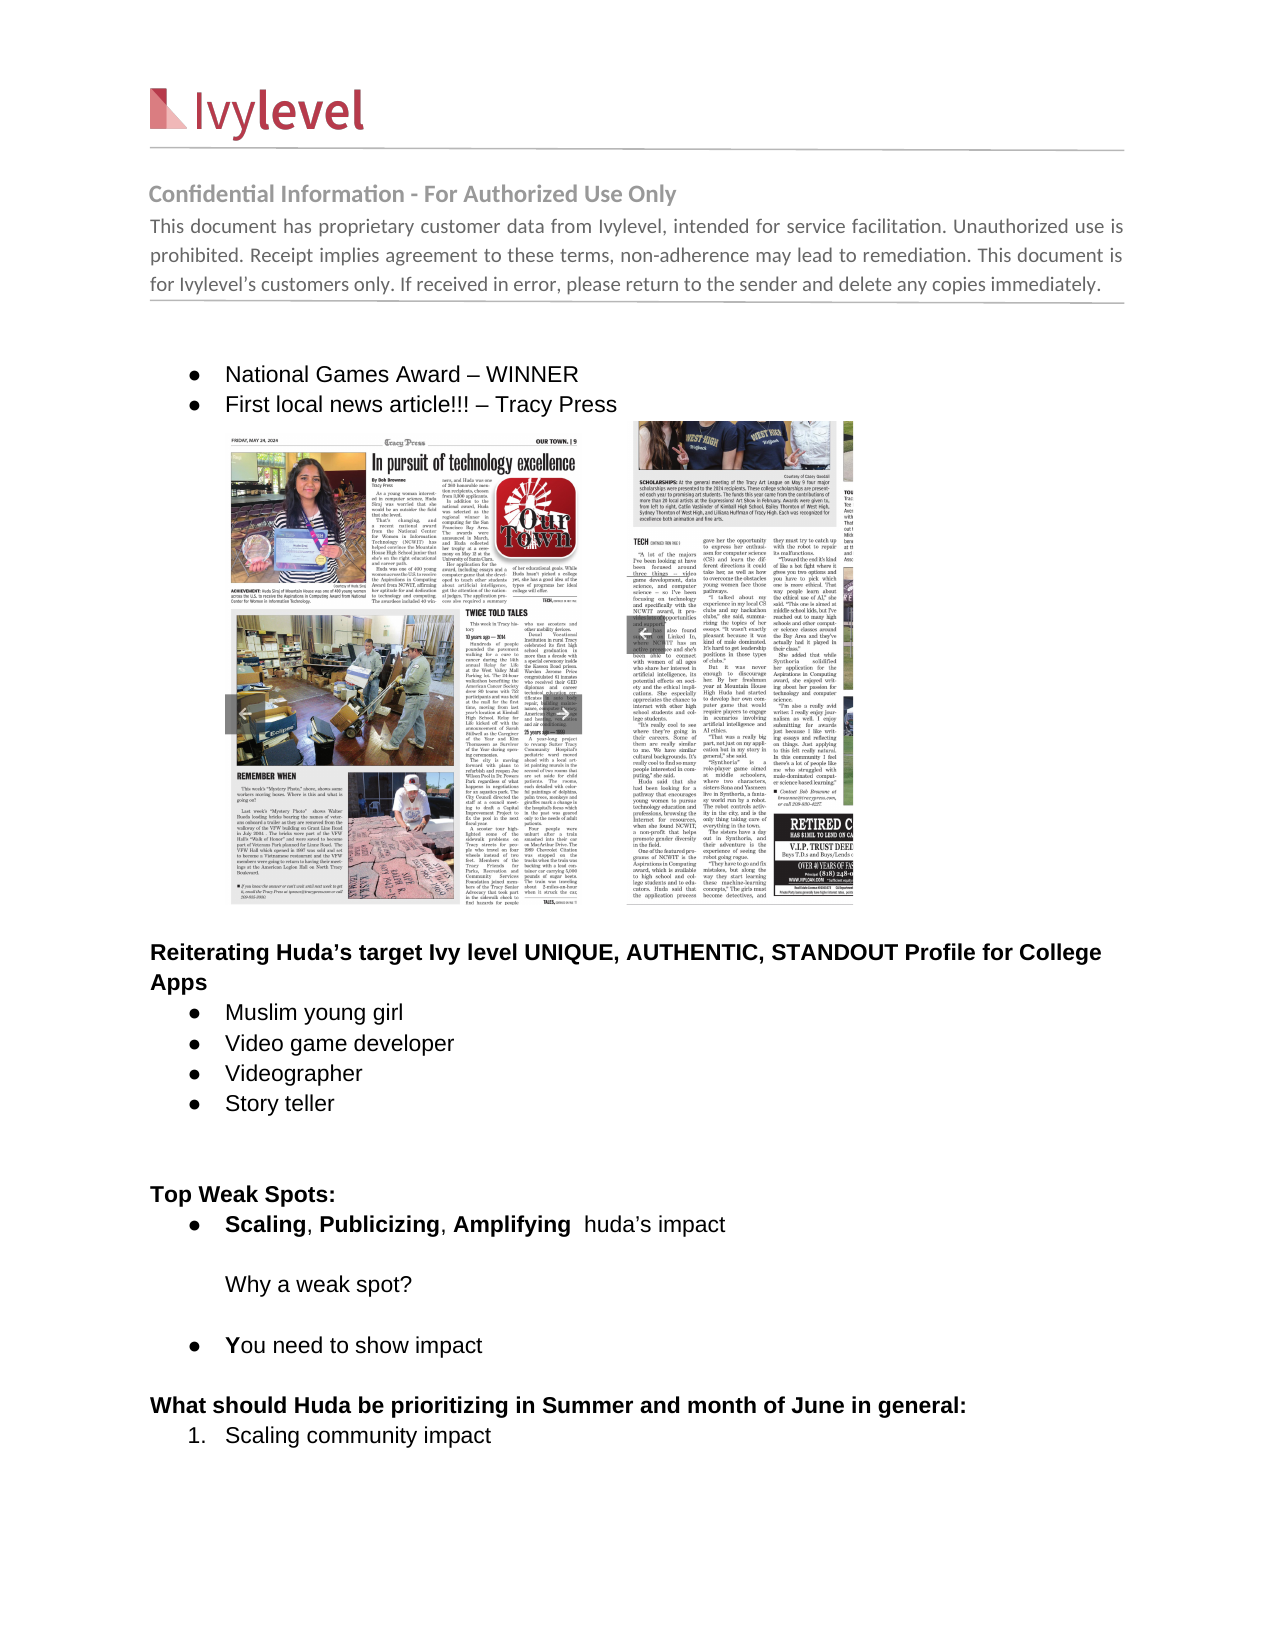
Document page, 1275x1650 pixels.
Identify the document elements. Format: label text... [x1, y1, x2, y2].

list Story teller [187, 1090, 1125, 1116]
list Videographer [187, 1060, 1125, 1086]
text Reiterating Huda’s target Ivy level UNIQUE, AUTHENTIC, STANDOUT Profile for College Apps [150, 939, 1125, 995]
picture [150, 75, 365, 144]
list National Games Award – WINNER [187, 361, 1125, 387]
list You need to show impact [187, 1332, 1125, 1358]
text Top Weak Spots: [150, 1181, 1125, 1207]
text What should Huda be prioritizing in Summer and month of June in general: [150, 1392, 1125, 1418]
list Muslim young girl [187, 999, 1125, 1026]
picture [225, 433, 583, 905]
list Scaling community impact [187, 1422, 1125, 1448]
list Scaling, Publicizing, Amplifying huda’s impact [187, 1211, 1125, 1237]
list First local news article!!! – Tracy Press [187, 391, 1125, 417]
text Why a weak spot? [225, 1271, 1125, 1297]
picture [626, 421, 854, 905]
list Video game developer [187, 1029, 1125, 1056]
